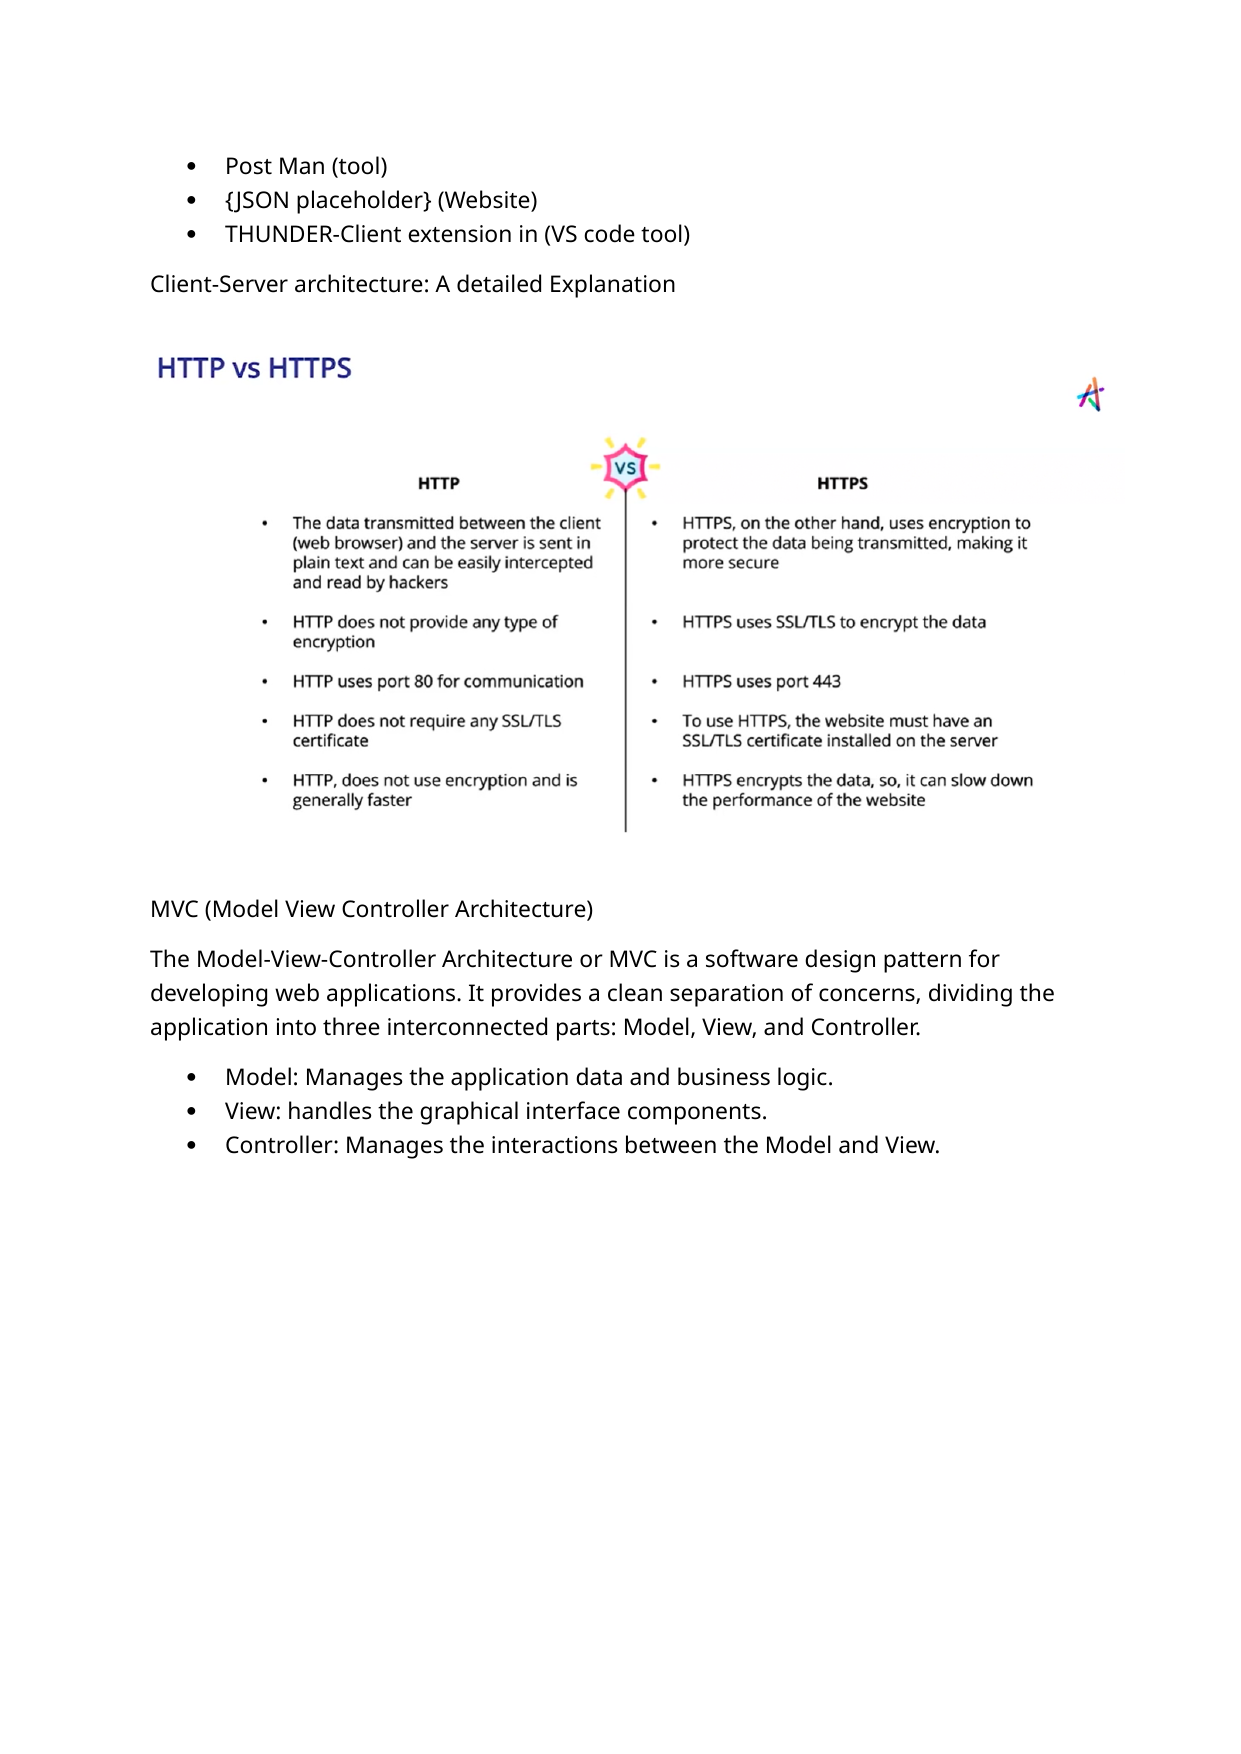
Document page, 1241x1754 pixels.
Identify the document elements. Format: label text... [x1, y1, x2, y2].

text The Model-View-Controller Architecture or MVC is a software design pattern for developing web applications. It provides a clean separation of concerns, dividing the application into three interconnected parts: Model, View, and Controller. [150, 943, 1090, 1042]
list View: handles the graphical interface components. [187, 1095, 1090, 1126]
text MVC (Model View Controller Architecture) [150, 893, 1090, 924]
list THUNDER-Client extension in (VS code tool) [187, 217, 1090, 249]
list Post Man (tool) [187, 150, 1090, 181]
text Client-Server architecture: A detailed Explanation [150, 268, 1090, 299]
picture [150, 352, 1125, 874]
list Model: Manages the application data and business logic. [187, 1061, 1090, 1092]
list Controller: Manages the interactions between the Model and View. [187, 1128, 1090, 1160]
list {JSON placeholder} (Website) [187, 184, 1090, 215]
